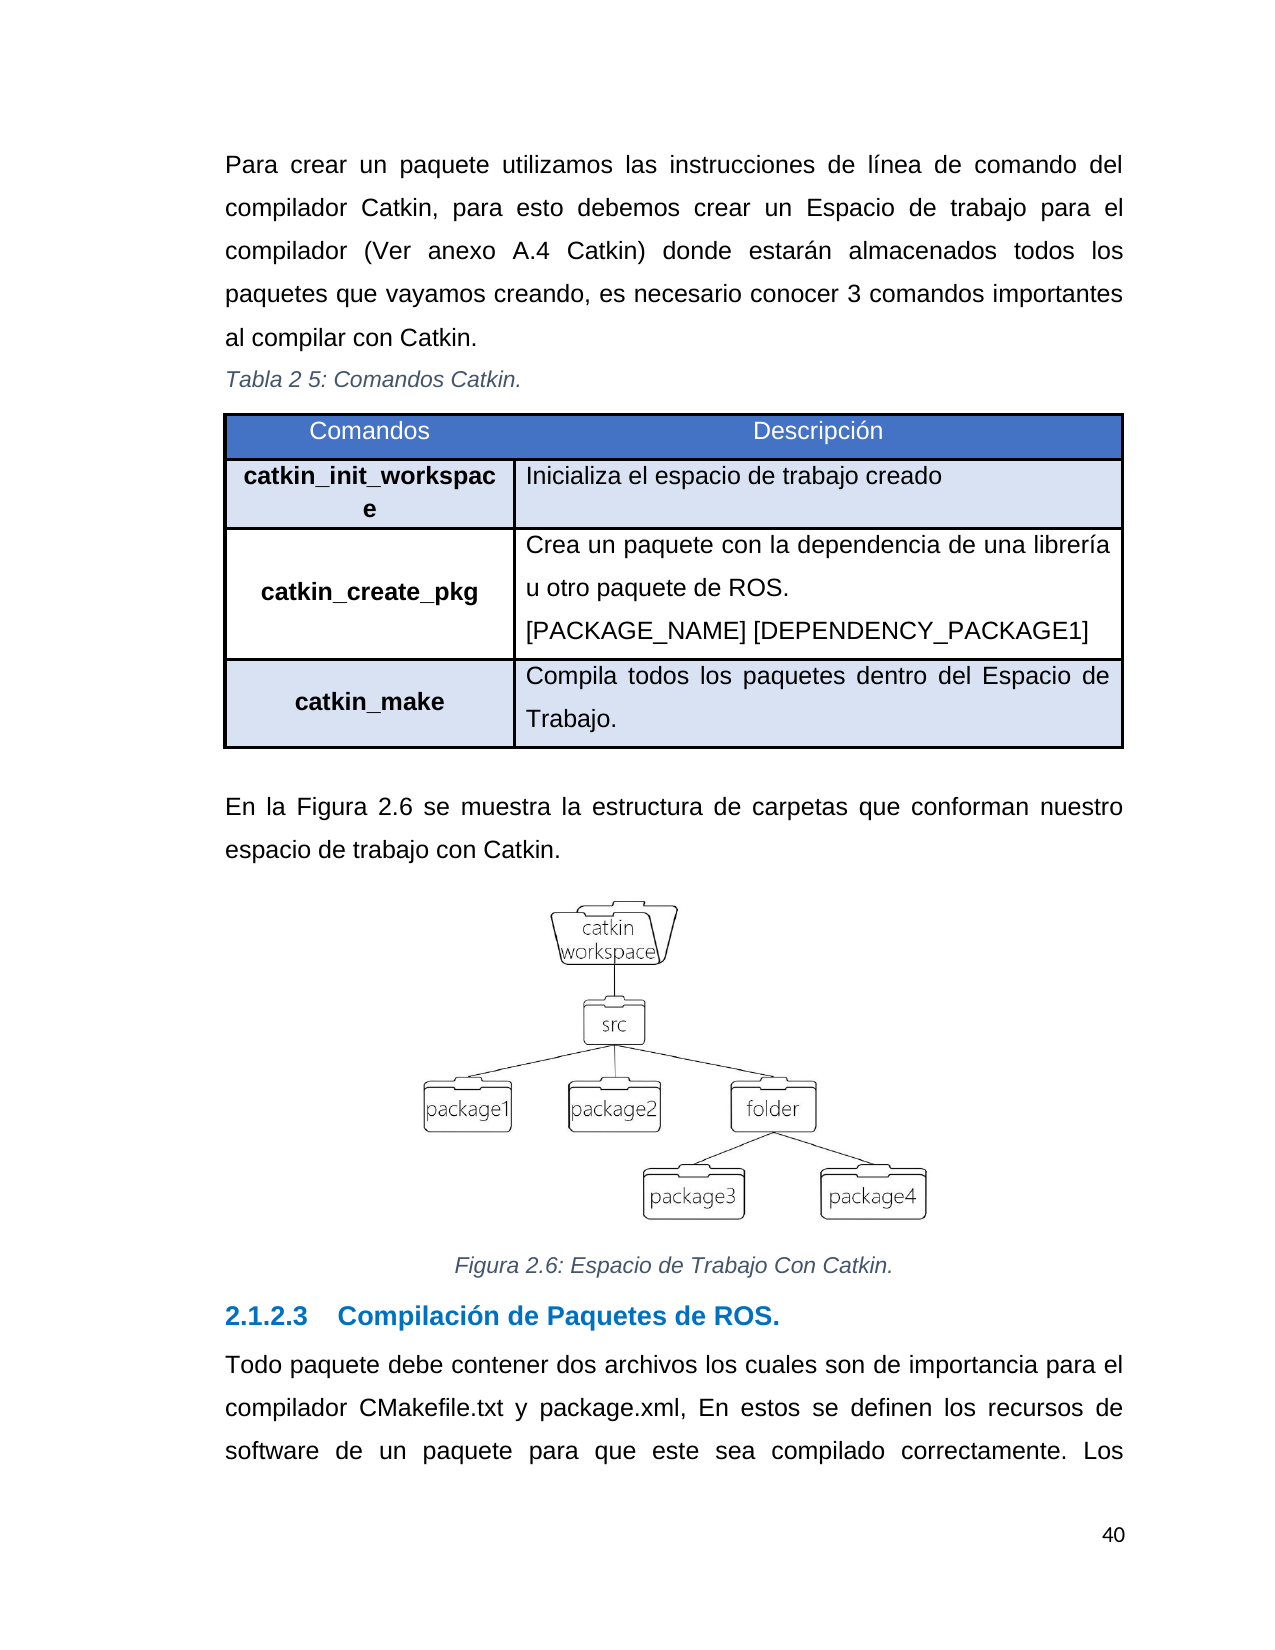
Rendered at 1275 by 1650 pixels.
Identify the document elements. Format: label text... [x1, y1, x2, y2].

table_header Descripción [514, 416, 1121, 458]
text Para crear un paquete utilizamos las instrucciones de línea de comando del compilador Catkin, para esto debemos crear un Espacio de trabajo para el compilador (Ver anexo A.4 Catkin) donde estarán almacenados todos los paquetes que vayamos creando, es necesario conocer 3 comandos importantes al compilar con Catkin. [225, 150, 1125, 351]
table_cell Crea un paquete con la dependencia de una librería u otro paquete de ROS. [PACKAGE_NAME] [DEPENDENCY_PACKAGE1] [516, 530, 1121, 658]
table_cell Compila todos los paquetes dentro del Espacio de Trabajo. [516, 661, 1121, 746]
table_cell Inicializa el espacio de trabajo creado [516, 461, 1121, 527]
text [225, 1350, 1125, 1465]
table_cell catkin_make [227, 661, 513, 746]
text En la Figura 2.6 se muestra la estructura de carpetas que conforman nuestro espacio de trabajo con Catkin. [225, 792, 1125, 864]
list Compilación de Paquetes de ROS. [225, 1300, 1125, 1331]
table_header Comandos [227, 416, 514, 458]
table_cell catkin_create_pkg [227, 530, 513, 658]
text Figura 2.6: Espacio de Trabajo Con Catkin. [225, 1252, 1125, 1279]
text Tabla 2 5: Comandos Catkin. [225, 366, 1125, 392]
table_cell catkin_init_workspace [227, 461, 513, 527]
picture [412, 878, 938, 1234]
